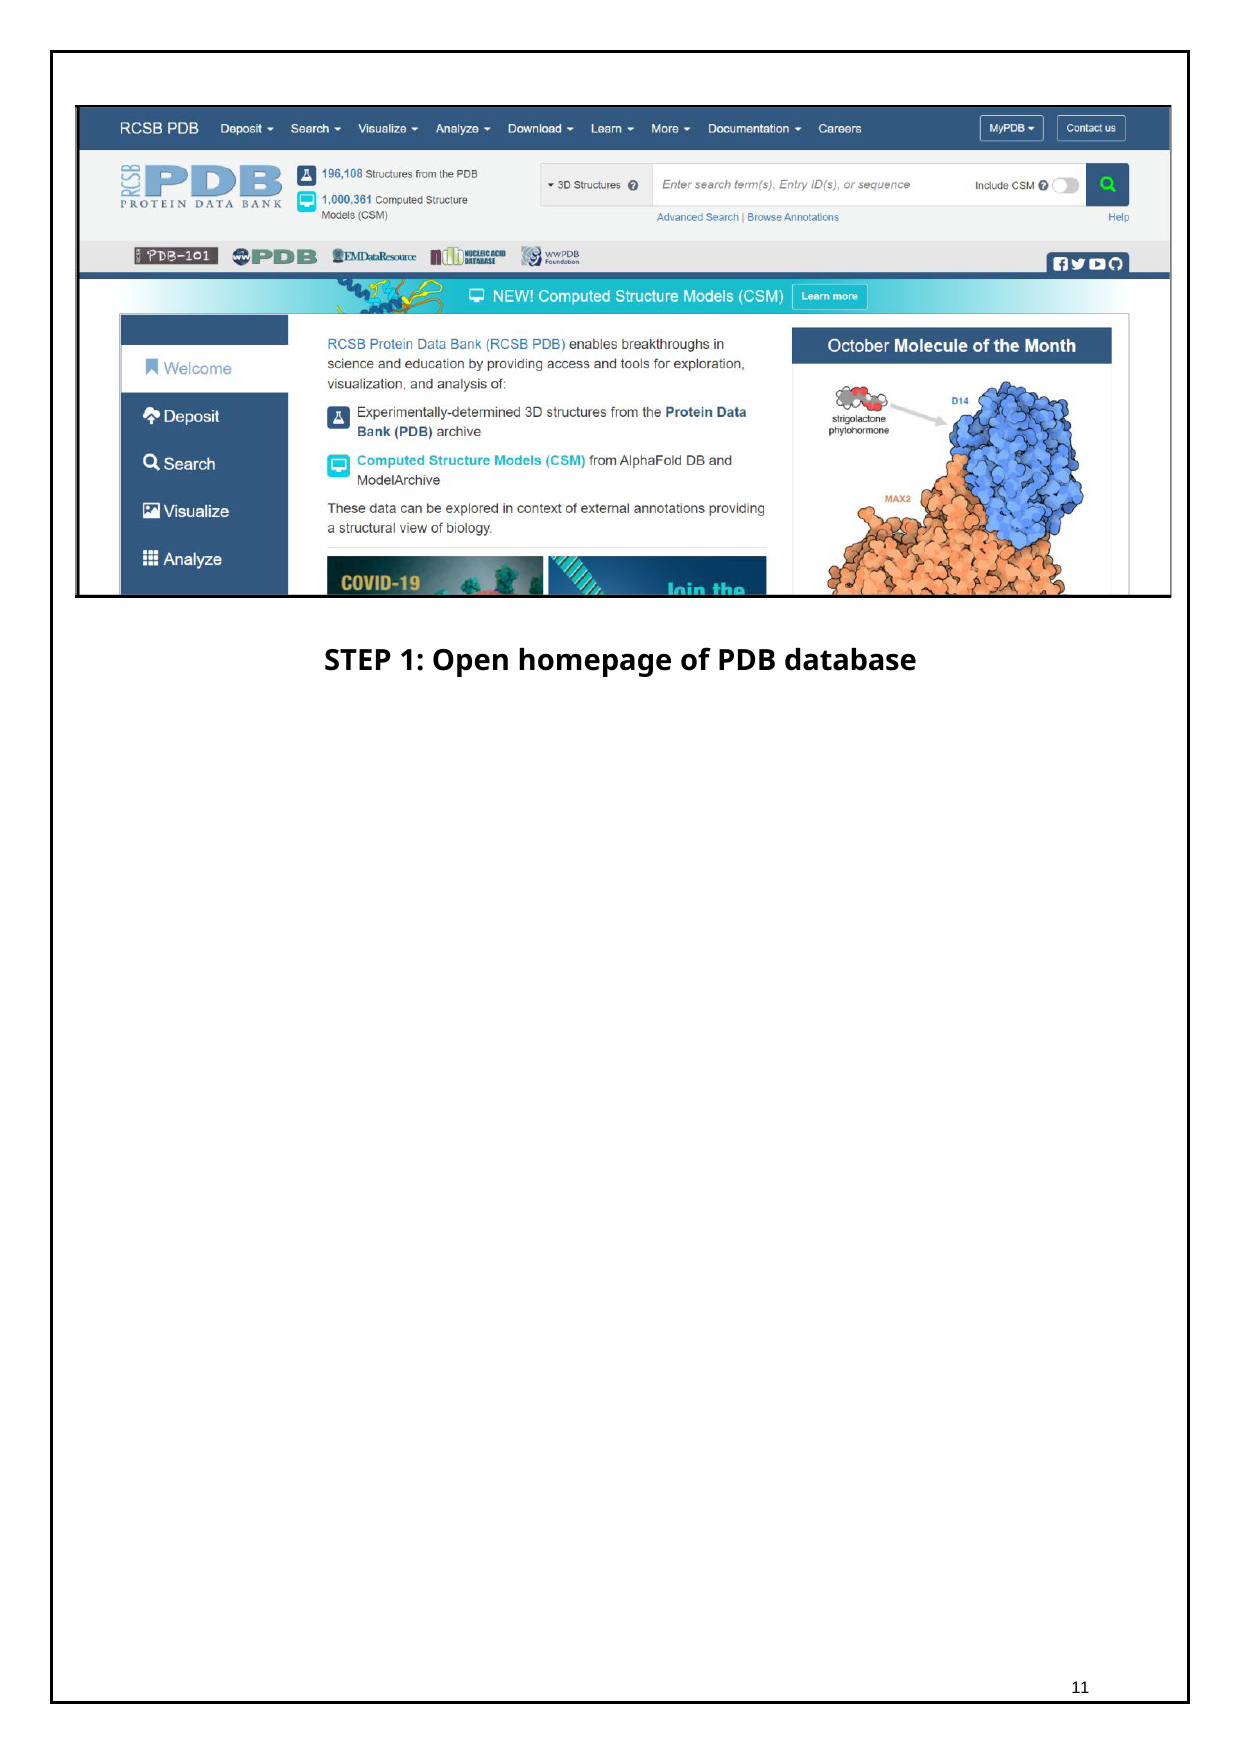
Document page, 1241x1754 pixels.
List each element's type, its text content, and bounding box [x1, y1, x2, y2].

text STEP 1: Open homepage of PDB database [289, 639, 951, 679]
picture [75, 105, 1172, 598]
